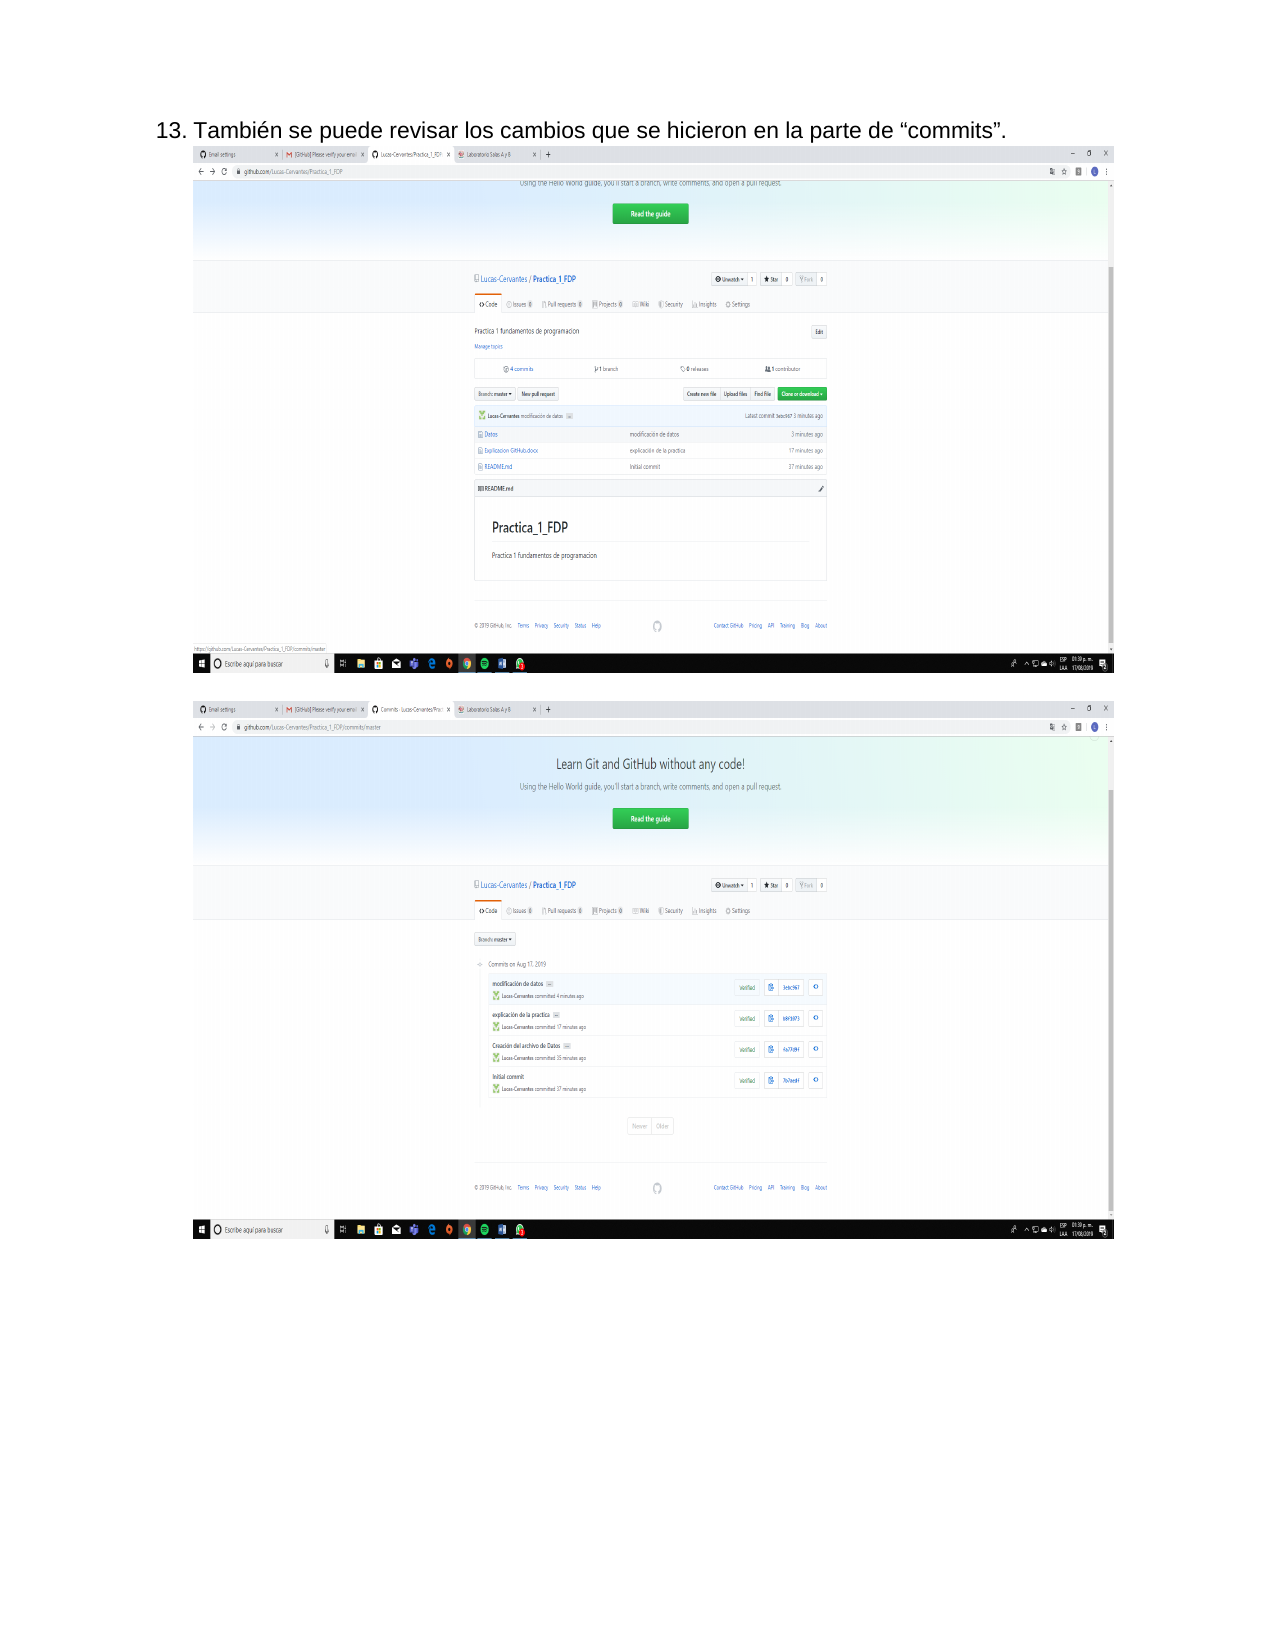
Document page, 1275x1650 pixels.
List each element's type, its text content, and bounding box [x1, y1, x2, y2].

picture [193, 146, 1114, 673]
picture [193, 701, 1114, 1239]
list También se puede revisar los cambios que se hicieron en la parte de “commits”. [156, 117, 1205, 143]
